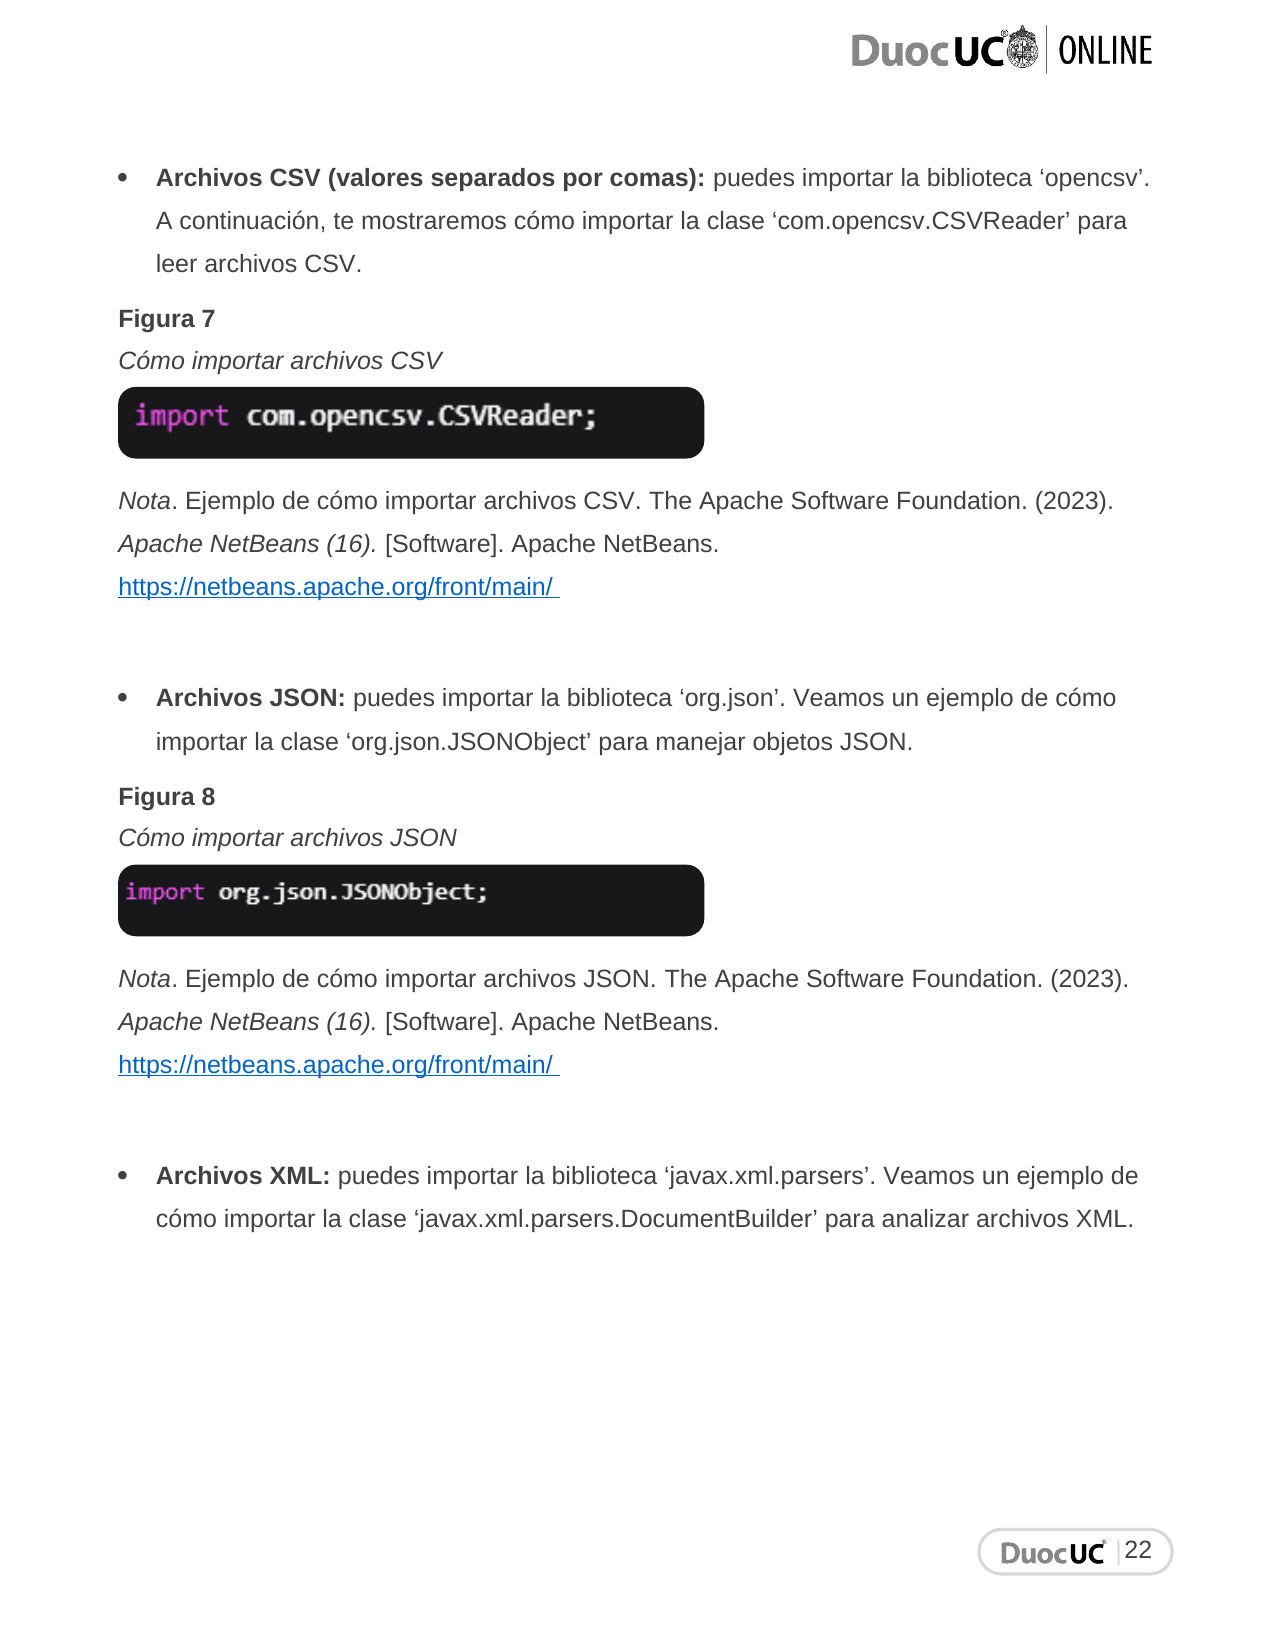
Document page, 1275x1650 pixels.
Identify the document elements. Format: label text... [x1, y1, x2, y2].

text Nota. Ejemplo de cómo importar archivos CSV. The Apache Software Foundation. (2023). Apache NetBeans (16). [Software]. Apache NetBeans. https://netbeans.apache.org/front/main/ [118, 486, 1152, 601]
text Cómo importar archivos CSV [118, 346, 1152, 374]
picture [118, 864, 705, 937]
text Cómo importar archivos JSON [118, 823, 1152, 852]
list Archivos JSON: puedes importar la biblioteca ‘org.json’. Veamos un ejemplo de cómo importar la clase ‘org.json.JSONObject’ para manejar objetos JSON. [118, 683, 1152, 755]
text Figura 7 [118, 304, 1152, 333]
picture [832, 0, 1172, 92]
list Archivos XML: puedes importar la biblioteca ‘javax.xml.parsers’. Veamos un ejemplo de cómo importar la clase ‘javax.xml.parsers.DocumentBuilder’ para analizar archivos XML. [118, 1161, 1152, 1233]
picture [988, 1573, 1120, 1577]
picture [118, 386, 705, 459]
list Archivos CSV (valores separados por comas): puedes importar la biblioteca ‘opencsv’. A continuación, te mostraremos cómo importar la clase ‘com.opencsv.CSVReader’ para leer archivos CSV. [118, 162, 1152, 278]
text Figura 8 [201, 782, 1152, 811]
text Nota. Ejemplo de cómo importar archivos JSON. The Apache Software Foundation. (2023). Apache NetBeans (16). [Software]. Apache NetBeans. https://netbeans.apache.org/front/main/ [118, 963, 1152, 1078]
picture [988, 1532, 1120, 1572]
